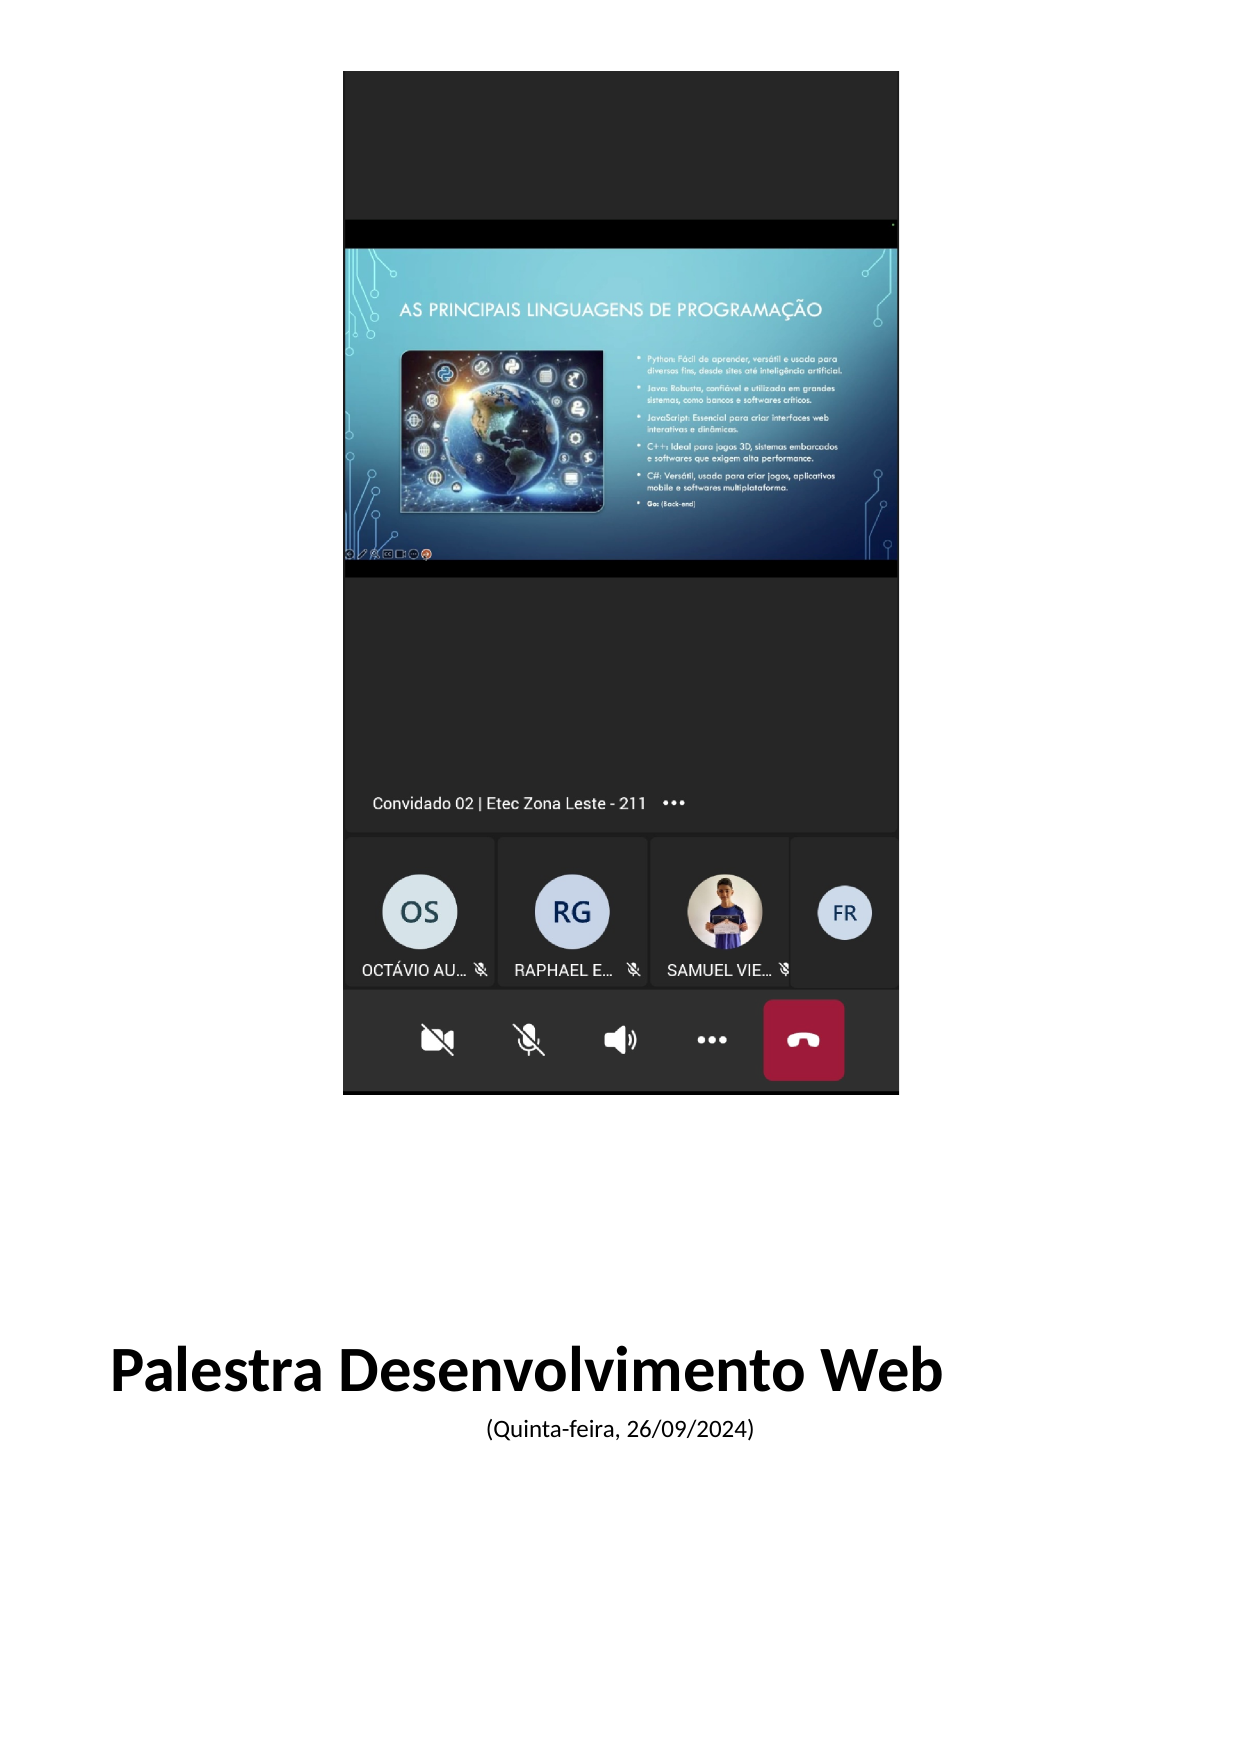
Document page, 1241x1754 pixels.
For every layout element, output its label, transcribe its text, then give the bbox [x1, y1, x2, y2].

text (Quinta-feira, 26/09/2024) [126, 1413, 1114, 1444]
text Palestra Desenvolvimento Web [110, 1328, 1114, 1407]
picture [342, 70, 900, 1095]
